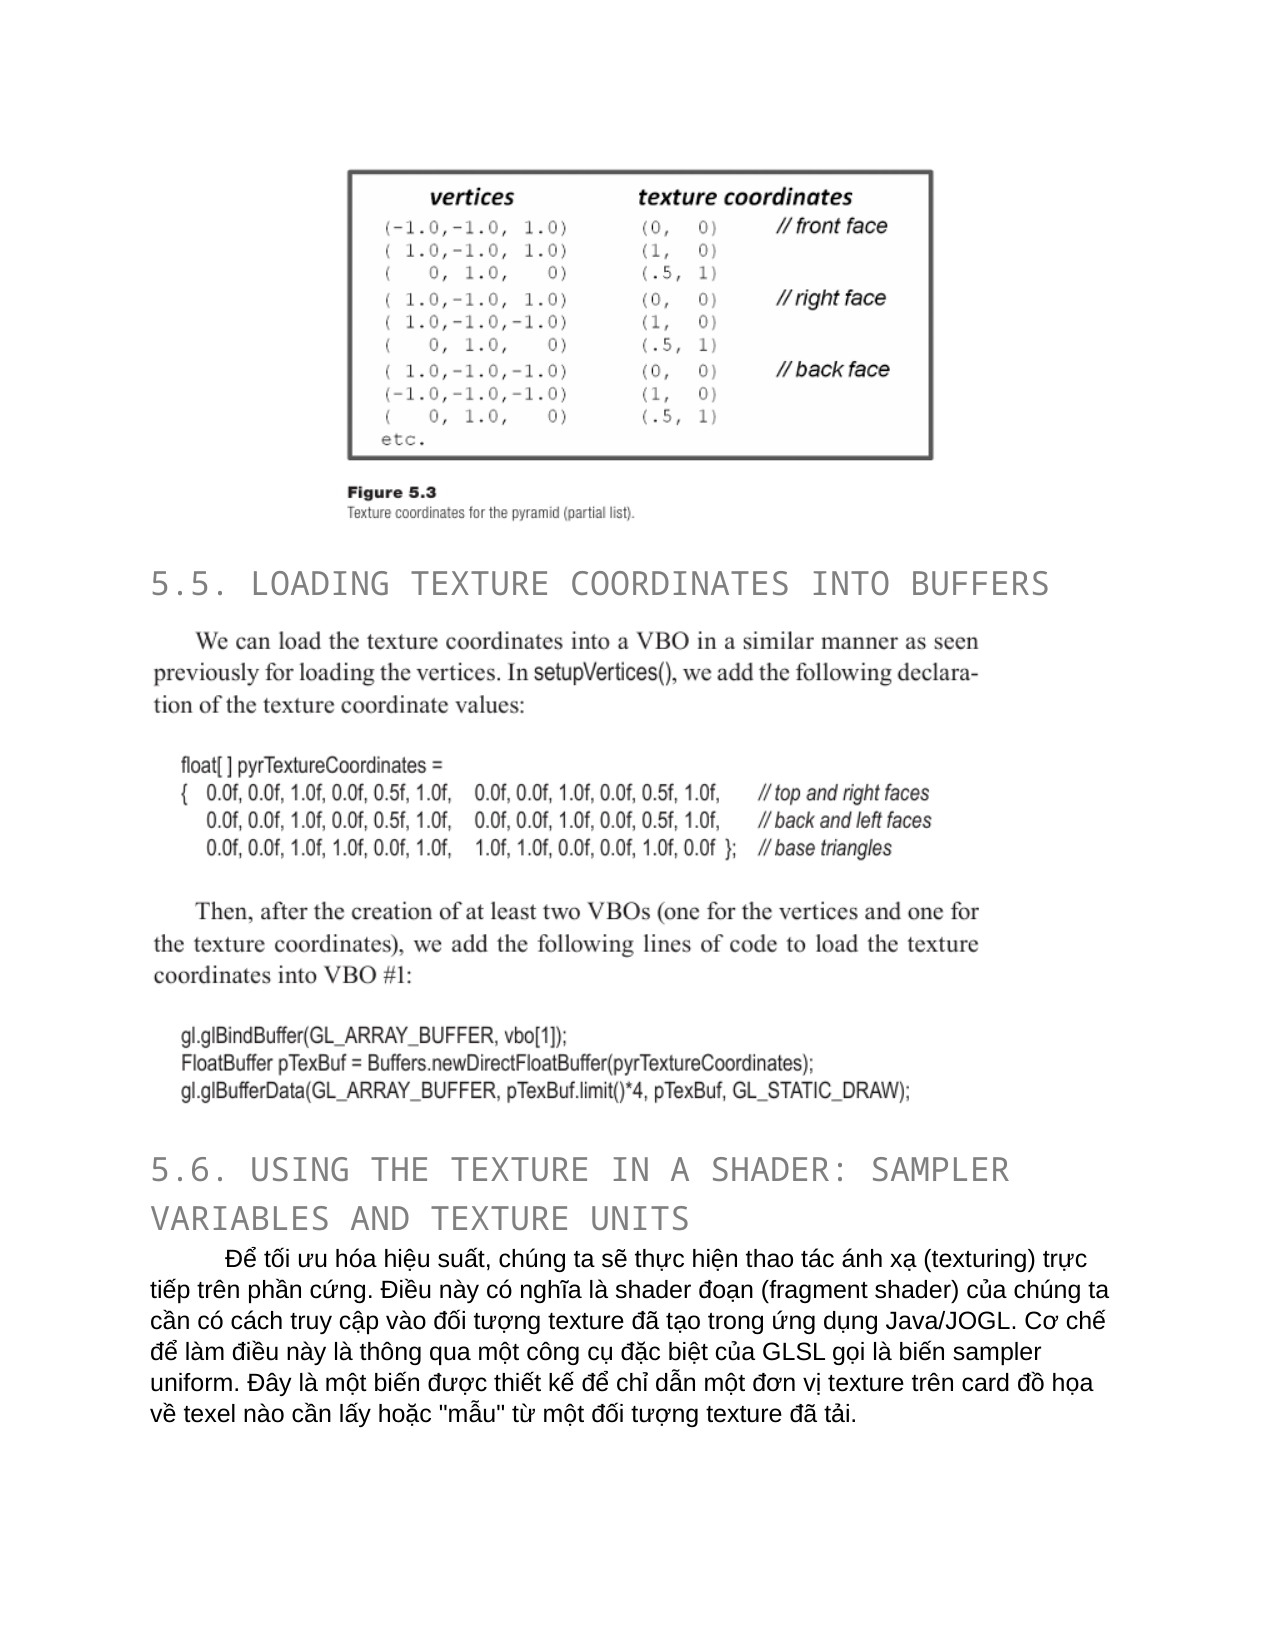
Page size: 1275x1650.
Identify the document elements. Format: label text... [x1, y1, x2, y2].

picture [320, 150, 955, 542]
subtitle 5.6. USING THE TEXTURE IN A SHADER: SAMPLER VARIABLES AND TEXTURE UNITS [150, 1146, 1125, 1240]
subtitle 5.5. LOADING TEXTURE COORDINATES INTO BUFFERS [150, 560, 1125, 606]
text Để tối ưu hóa hiệu suất, chúng ta sẽ thực hiện thao tác ánh xạ (texturing) trực tiếp trên phần cứng. Điều này có nghĩa là shader đoạn (fragment shader) của chúng ta cần có cách truy cập vào đối tượng texture đã tạo trong ứng dụng Java/JOGL. Cơ chế để làm điều này là thông qua một công cụ đặc biệt của GLSL gọi là biến sampler uniform. Đây là một biến được thiết kế để chỉ dẫn một đơn vị texture trên card đồ họa về texel nào cần lấy hoặc "mẫu" từ một đối tượng texture đã tải. [150, 1244, 1125, 1428]
picture [150, 609, 1019, 1127]
